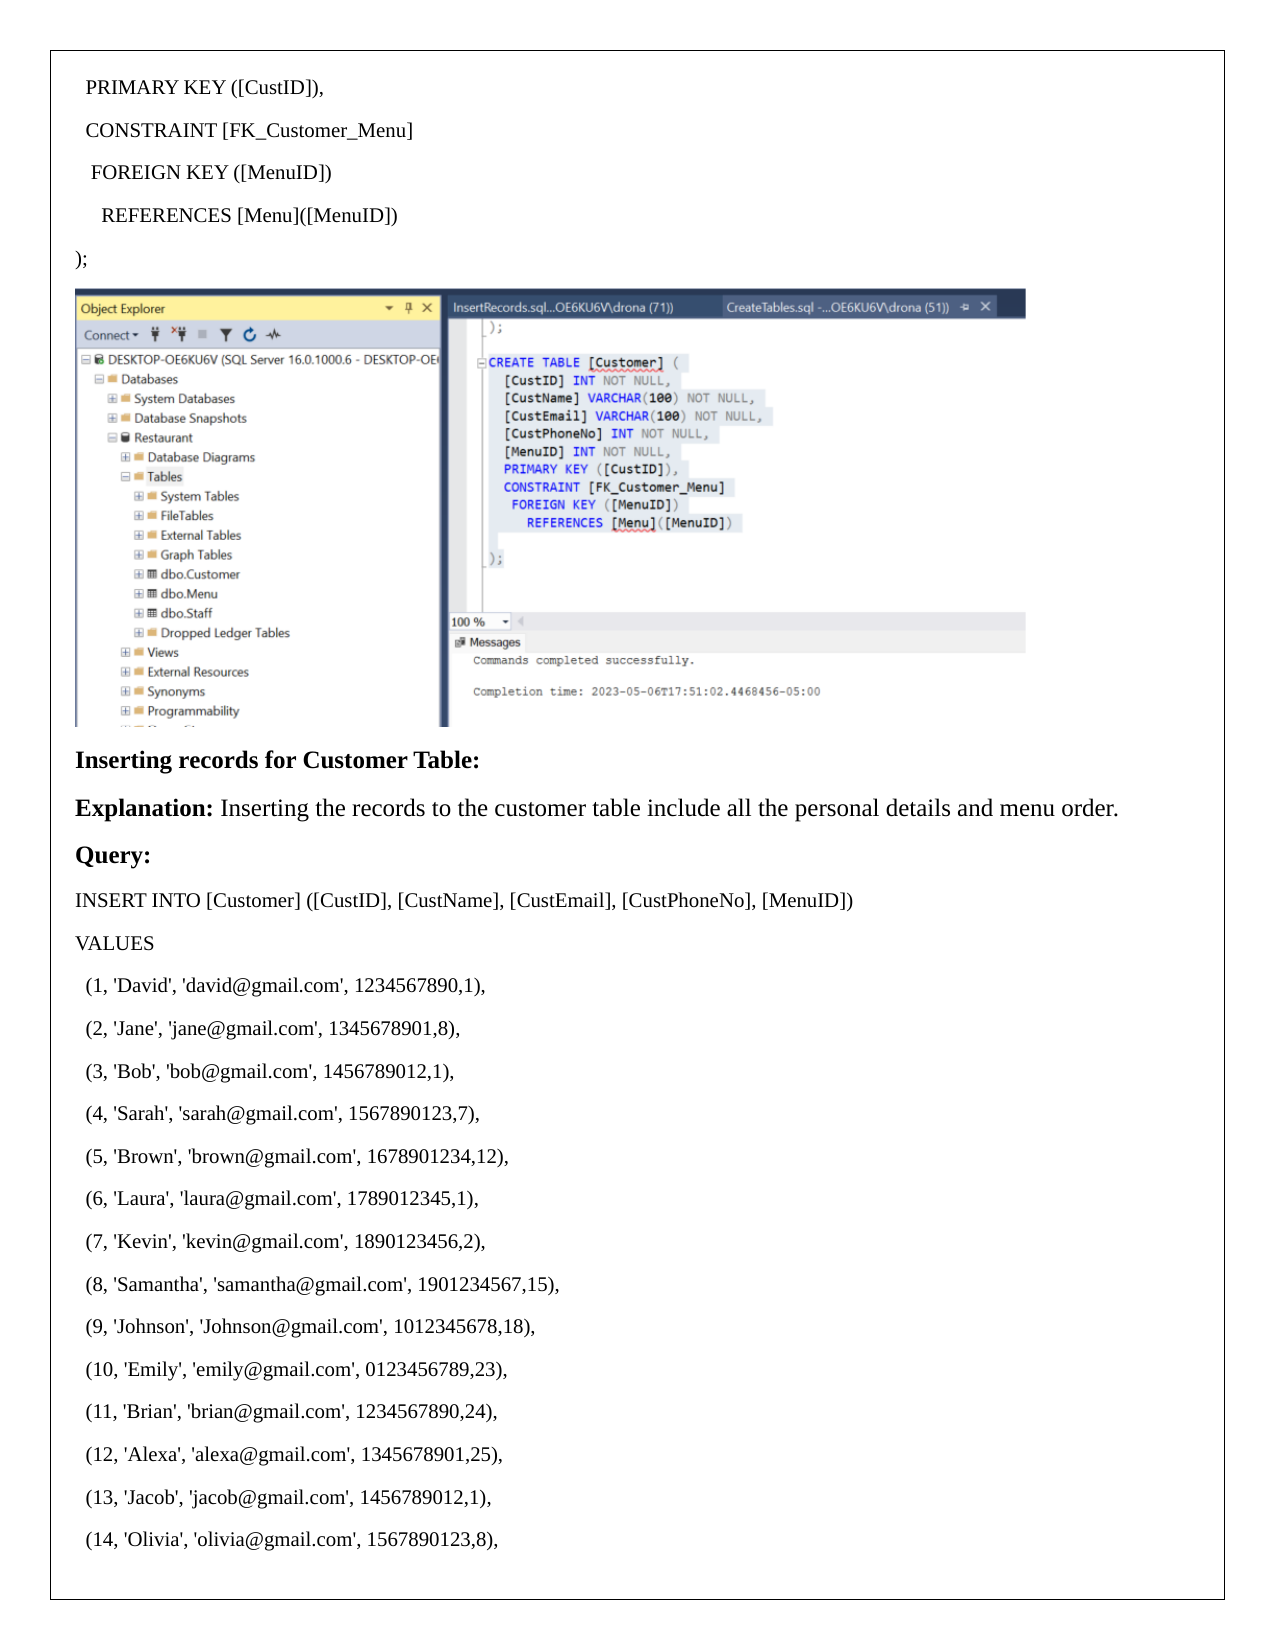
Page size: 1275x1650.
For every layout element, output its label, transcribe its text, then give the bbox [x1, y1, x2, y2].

text Inserting records for Customer Table: [75, 745, 1200, 774]
text (8, 'Samantha', 'samantha@gmail.com', 1901234567,15), [75, 1272, 1200, 1296]
text (11, 'Brian', 'brian@gmail.com', 1234567890,24), [75, 1399, 1200, 1423]
text REFERENCES [Menu]([MenuID]) [75, 203, 1200, 227]
text (12, 'Alexa', 'alexa@gmail.com', 1345678901,25), [75, 1442, 1200, 1466]
text (9, 'Johnson', 'Johnson@gmail.com', 1012345678,18), [75, 1314, 1200, 1338]
text INSERT INTO [Customer] ([CustID], [CustName], [CustEmail], [CustPhoneNo], [MenuID]) [75, 888, 1200, 912]
text (2, 'Jane', 'jane@gmail.com', 1345678901,8), [75, 1016, 1200, 1040]
text (1, 'David', 'david@gmail.com', 1234567890,1), [75, 973, 1200, 997]
text CONSTRAINT [FK_Customer_Menu] [75, 118, 1200, 142]
text VALUES [75, 931, 1200, 955]
text FOREIGN KEY ([MenuID]) [75, 160, 1200, 184]
text (5, 'Brown', 'brown@gmail.com', 1678901234,12), [75, 1144, 1200, 1168]
text (7, 'Kevin', 'kevin@gmail.com', 1890123456,2), [75, 1229, 1200, 1253]
text (6, 'Laura', 'laura@gmail.com', 1789012345,1), [75, 1186, 1200, 1210]
text ); [75, 245, 1200, 269]
text Query: [75, 840, 1200, 869]
text (14, 'Olivia', 'olivia@gmail.com', 1567890123,8), [75, 1527, 1200, 1551]
text (4, 'Sarah', 'sarah@gmail.com', 1567890123,7), [75, 1101, 1200, 1125]
picture [75, 288, 1026, 727]
text (3, 'Bob', 'bob@gmail.com', 1456789012,1), [75, 1058, 1200, 1083]
text PRIMARY KEY ([CustID]), [75, 75, 1200, 99]
text Explanation: Inserting the records to the customer table include all the personal details and menu order. [75, 793, 1200, 821]
text (13, 'Jacob', 'jacob@gmail.com', 1456789012,1), [75, 1484, 1200, 1509]
text (10, 'Emily', 'emily@gmail.com', 0123456789,23), [75, 1357, 1200, 1381]
